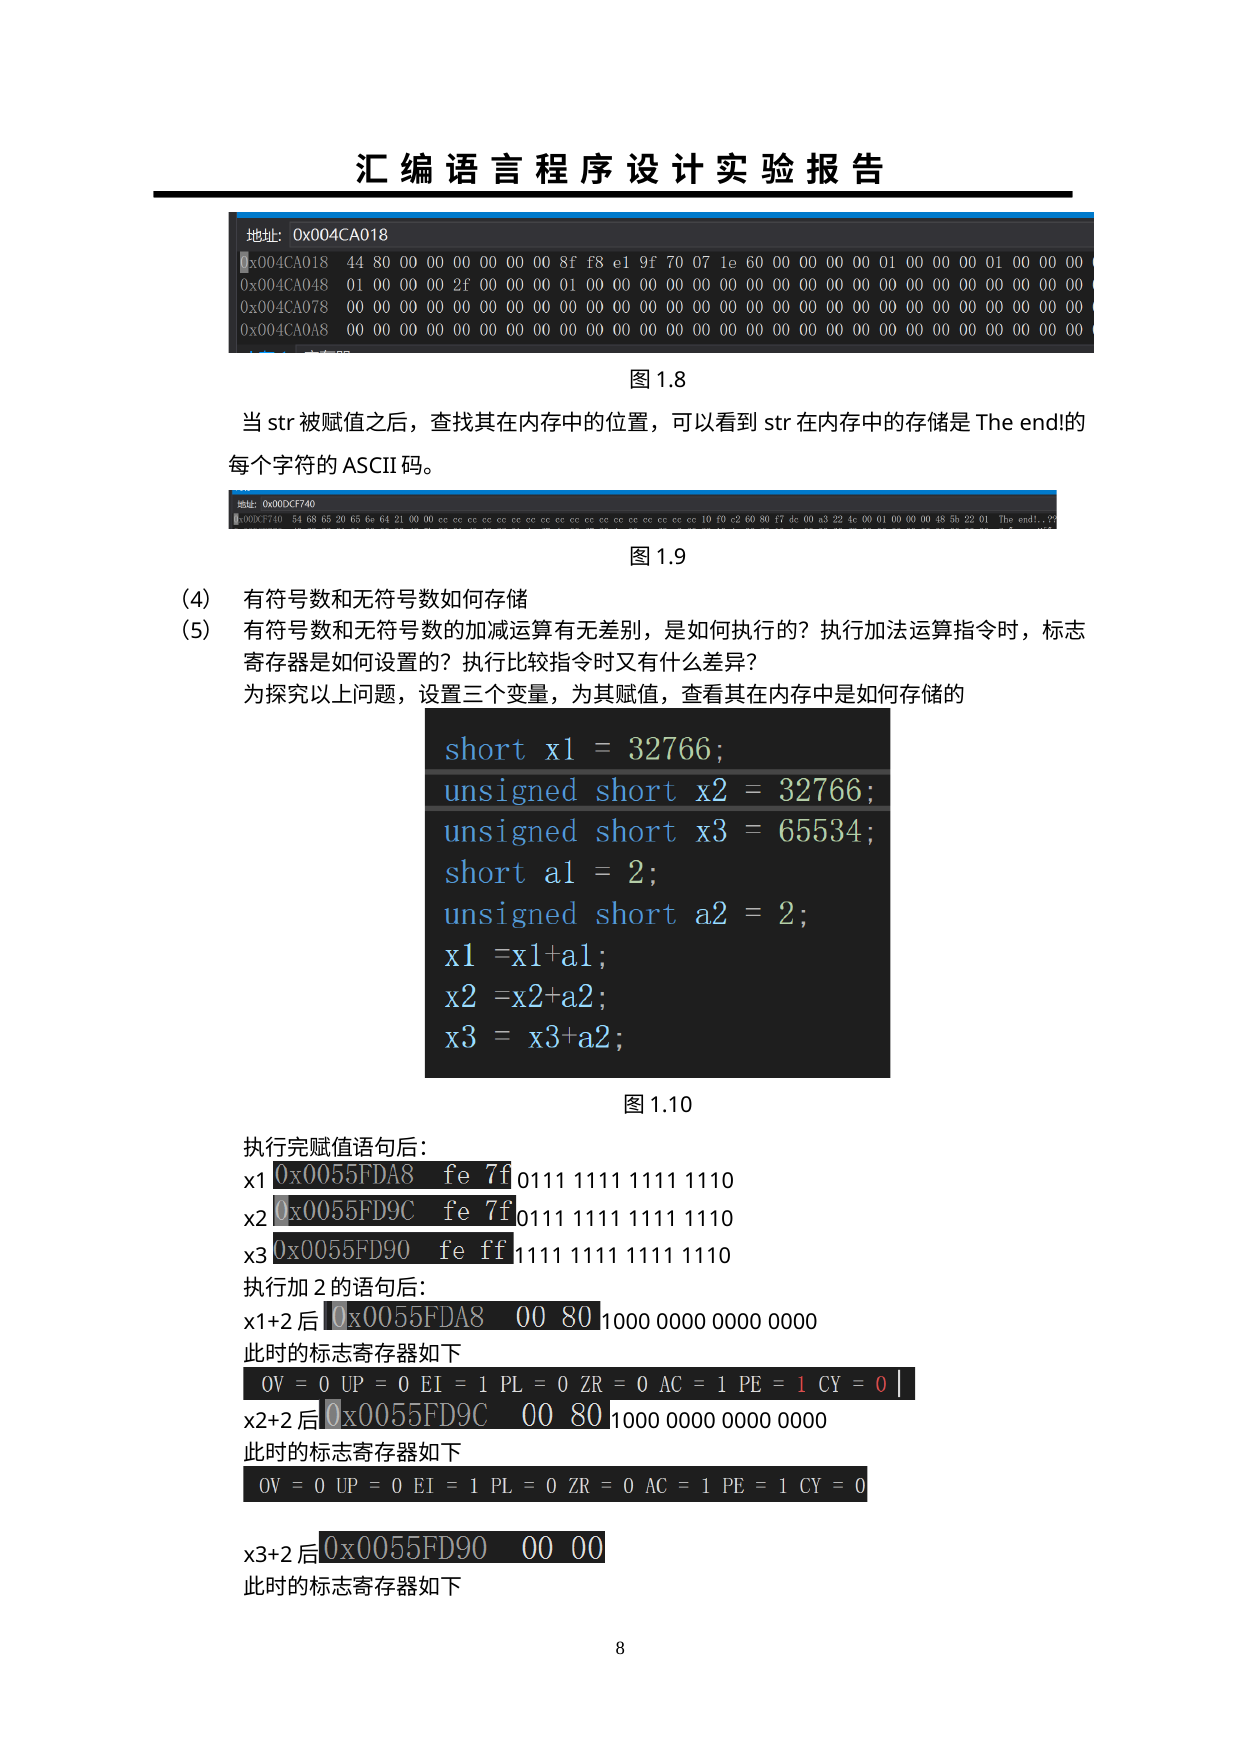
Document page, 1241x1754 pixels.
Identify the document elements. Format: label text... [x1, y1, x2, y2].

list x3 1111 1111 1111 1110 执行加2的语句后： [243, 1232, 1087, 1302]
picture [273, 1161, 512, 1189]
picture [323, 1301, 601, 1330]
list 图1.10 [228, 1087, 1087, 1119]
list 此时的标志寄存器如下 [243, 1435, 1087, 1467]
list 图1.8 [228, 362, 1087, 394]
list 有符号数和无符号数的加减运算有无差别，是如何执行的？执行加法运算指令时，标志寄存器是如何设置的？执行比较指令时又有什么差异？ [168, 613, 1087, 677]
picture [273, 1232, 514, 1264]
list x2+2后1000 0000 0000 0000 [243, 1399, 1087, 1435]
list 执行完赋值语句后： [243, 1130, 1087, 1162]
picture [318, 1531, 605, 1563]
picture [243, 1367, 916, 1429]
picture [424, 708, 891, 1078]
picture [243, 1466, 868, 1502]
list 当str被赋值之后，查找其在内存中的位置，可以看到str在内存中的存储是The end!的每个字符的ASCII码。 [228, 405, 1087, 480]
list 有符号数和无符号数如何存储 [168, 582, 1087, 613]
list x1 0111 1111 1111 1110 [243, 1162, 1087, 1195]
list x2 0111 1111 1111 1110 [243, 1195, 1087, 1232]
list 此时的标志寄存器如下 [243, 1336, 1087, 1367]
list 此时的标志寄存器如下 [243, 1569, 1087, 1601]
list 图1.9 [228, 539, 1087, 571]
picture [273, 1195, 517, 1226]
picture [228, 212, 1094, 353]
picture [228, 490, 1057, 529]
list 为探究以上问题，设置三个变量，为其赋值，查看其在内存中是如何存储的 [243, 677, 1087, 709]
